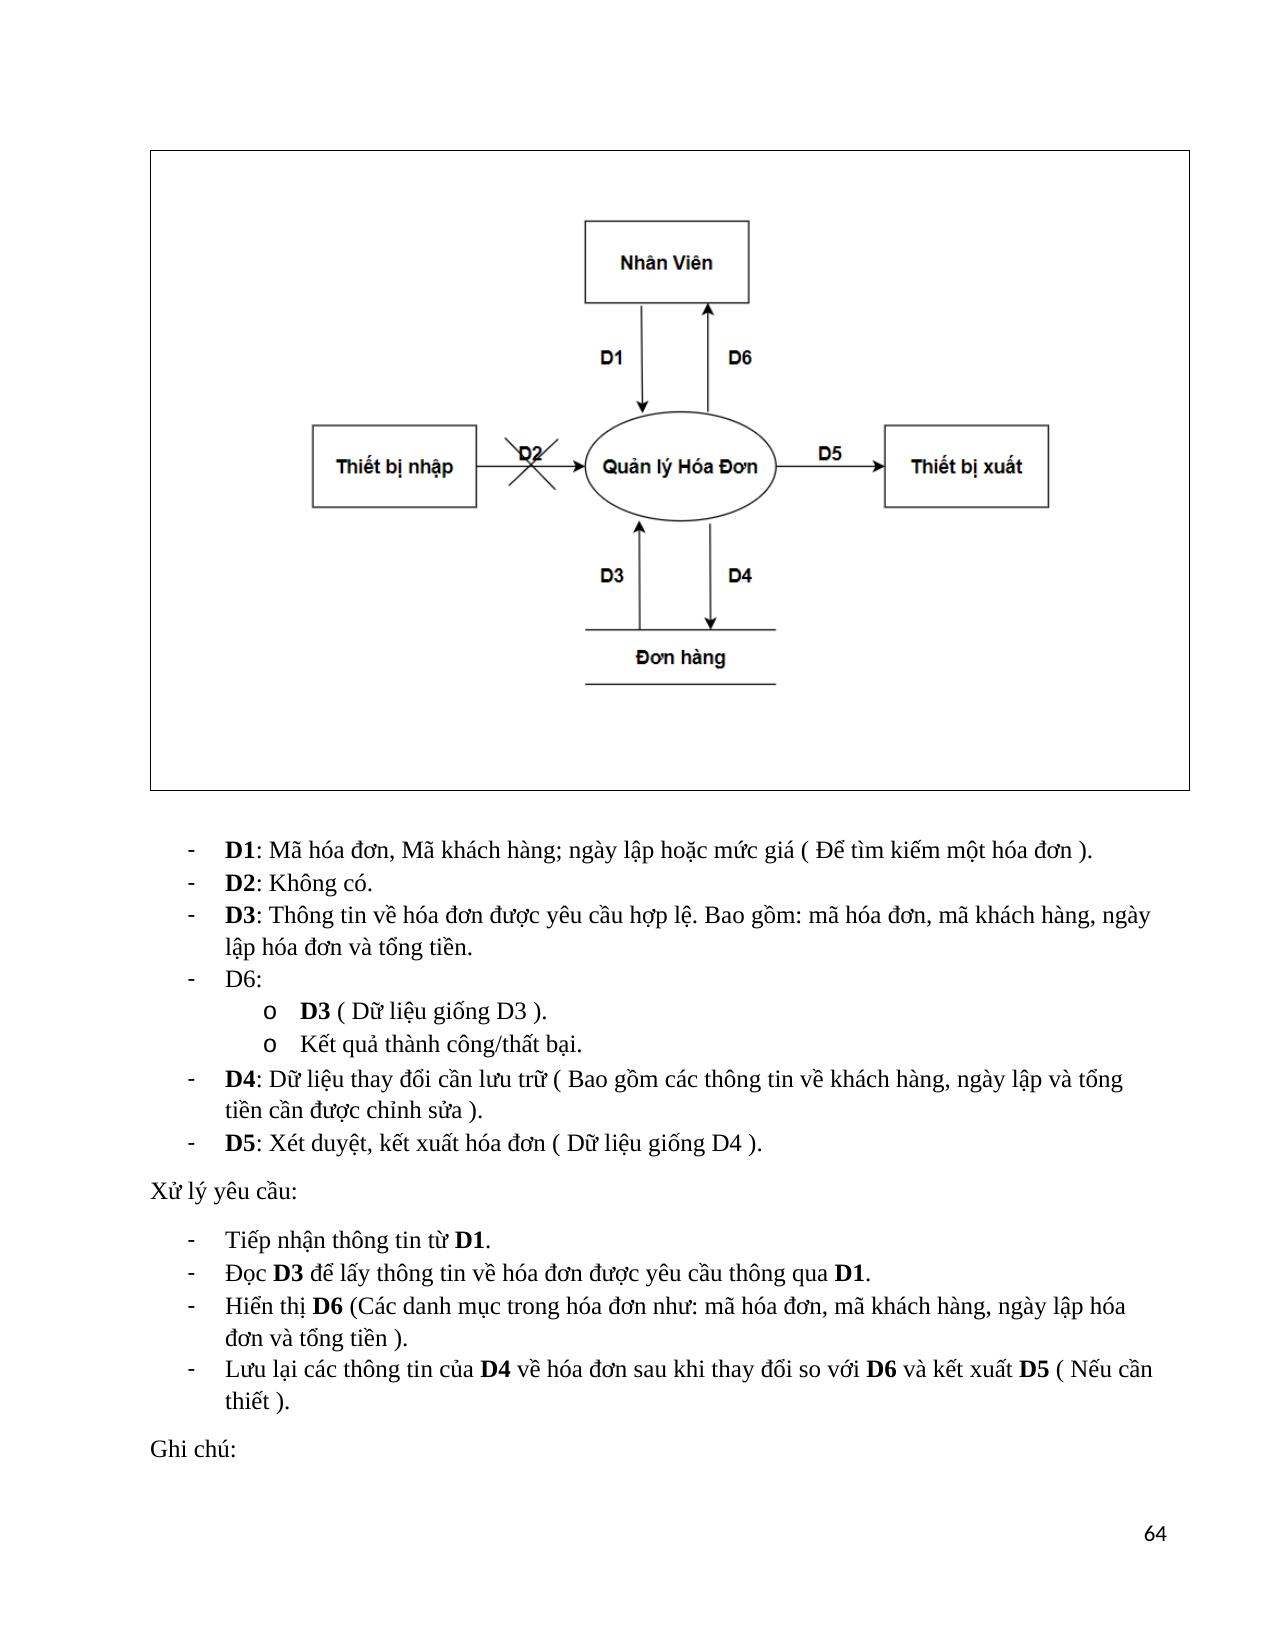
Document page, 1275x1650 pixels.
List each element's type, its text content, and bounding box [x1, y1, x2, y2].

list Hiển thị D6 (Các danh mục trong hóa đơn như: mã hóa đơn, mã khách hàng, ngày lập hóa đơn và tổng tiền ). [187, 1290, 1167, 1351]
list D6: [187, 963, 1167, 994]
picture [236, 151, 1117, 760]
text Ghi chú: [150, 1434, 1167, 1463]
list D4: Dữ liệu thay đổi cần lưu trữ ( Bao gồm các thông tin về khách hàng, ngày lập và tổng tiền cần được chỉnh sửa ). [187, 1063, 1167, 1124]
list Lưu lại các thông tin của D4 về hóa đơn sau khi thay đổi so với D6 và kết xuất D5 ( Nếu cần thiết ). [187, 1354, 1167, 1415]
list Tiếp nhận thông tin từ D1. [187, 1224, 1167, 1254]
list D5: Xét duyệt, kết xuất hóa đơn ( Dữ liệu giống D4 ). [187, 1127, 1167, 1157]
list D2: Không có. [187, 867, 1167, 897]
list D3 ( Dữ liệu giống D3 ). [262, 996, 1167, 1027]
list D1: Mã hóa đơn, Mã khách hàng; ngày lập hoặc mức giá ( Để tìm kiếm một hóa đơn ). [187, 834, 1167, 864]
list D3: Thông tin về hóa đơn được yêu cầu hợp lệ. Bao gồm: mã hóa đơn, mã khách hàng, ngày lập hóa đơn và tổng tiền. [187, 899, 1167, 961]
table_header [151, 151, 1189, 789]
text Xử lý yêu cầu: [150, 1176, 1167, 1205]
list Đọc D3 để lấy thông tin về hóa đơn được yêu cầu thông qua D1. [187, 1257, 1167, 1287]
list Kết quả thành công/thất bại. [262, 1029, 1167, 1060]
